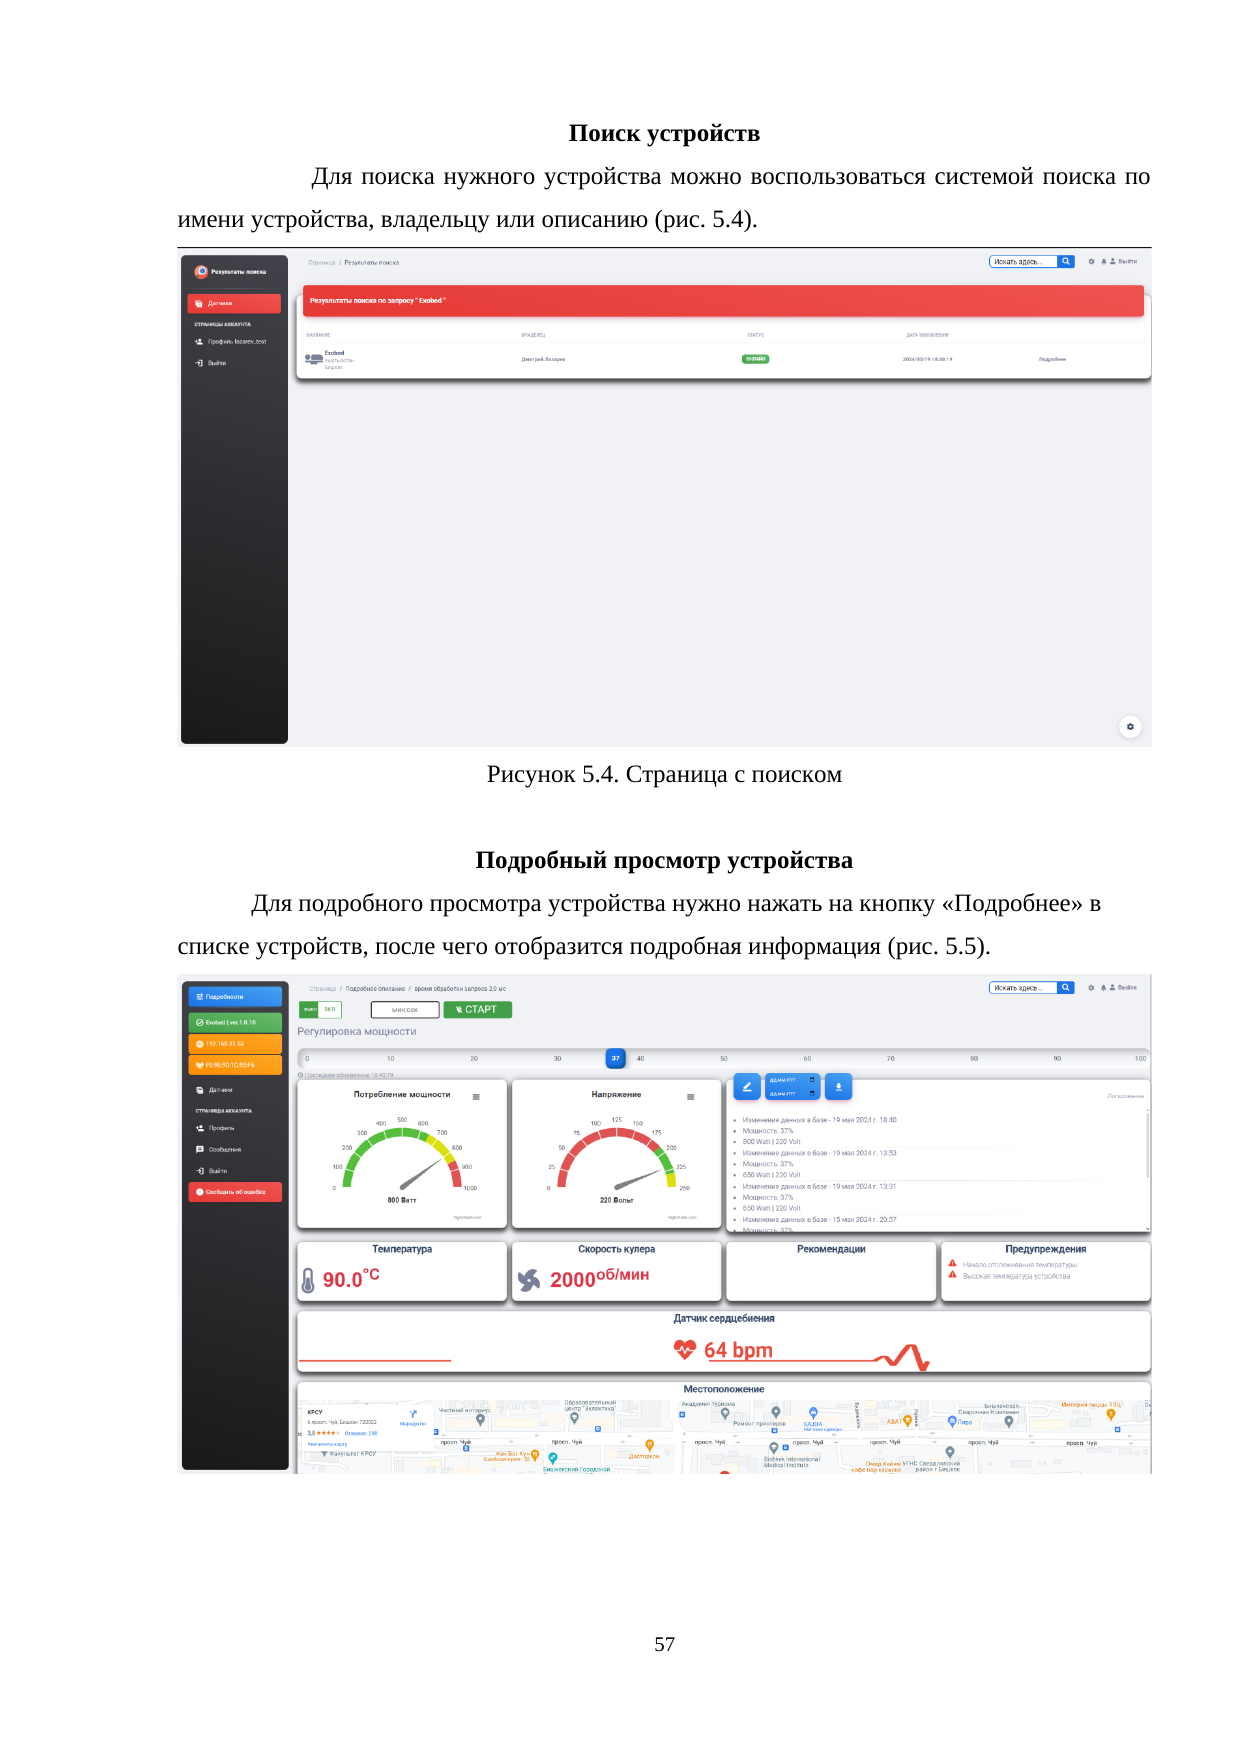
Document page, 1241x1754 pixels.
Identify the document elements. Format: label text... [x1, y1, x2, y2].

picture [177, 247, 1152, 747]
text Подробный просмотр устройства [177, 845, 1152, 874]
text Для поиска нужного устройства можно воспользоваться системой поиска по имени устройства, владельцу или описанию (рис. 5.4). [177, 161, 1152, 233]
text Рисунок 5.4. Страница с поиском [177, 759, 1152, 788]
text Для подробного просмотра устройства нужно нажать на кнопку «Подробнее» в списке устройств, после чего отобразится подробная информация (рис. 5.5). [177, 888, 1152, 960]
picture [177, 974, 1152, 1474]
text Поиск устройств [177, 118, 1152, 147]
